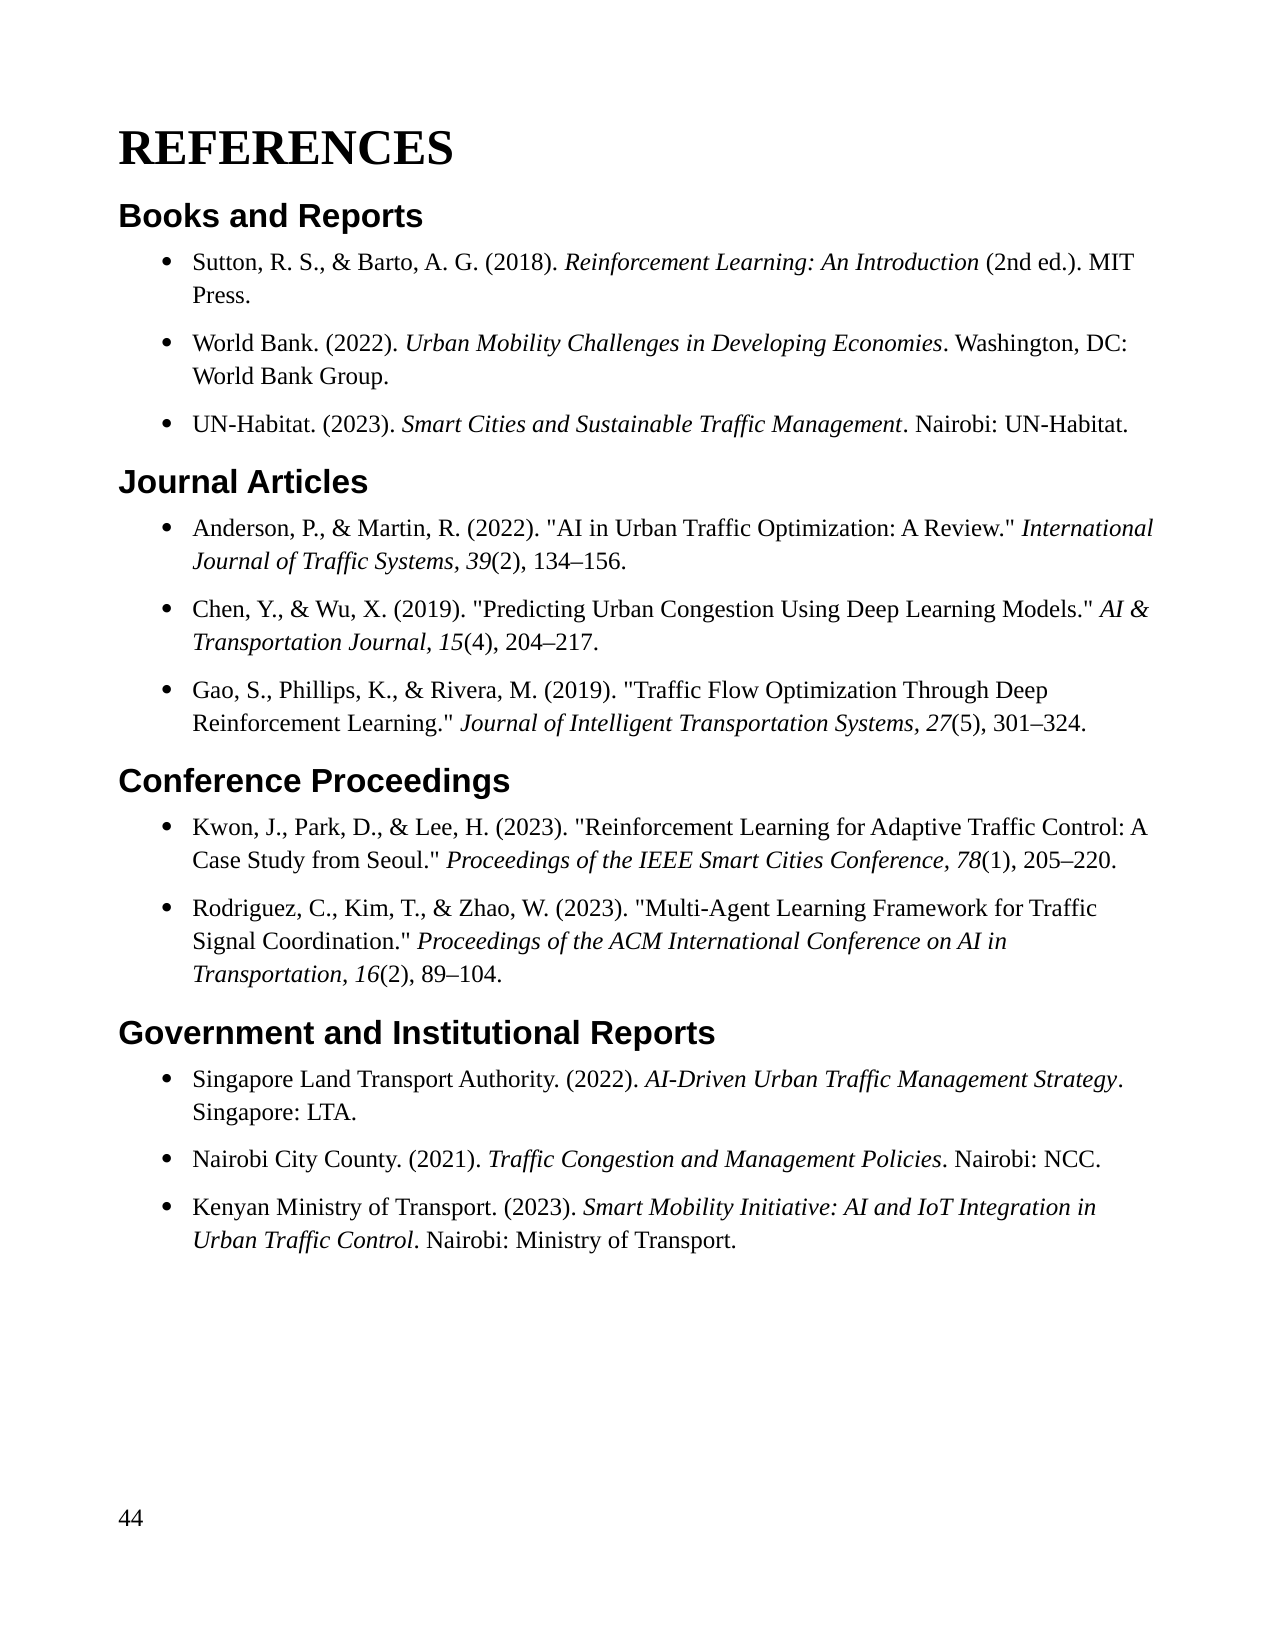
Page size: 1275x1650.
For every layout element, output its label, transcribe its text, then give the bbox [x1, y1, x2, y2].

list Sutton, R. S., & Barto, A. G. (2018). Reinforcement Learning: An Introduction (2nd ed.). MIT Press. [162, 247, 1157, 309]
list Kenyan Ministry of Transport. (2023). Smart Mobility Initiative: AI and IoT Integration in Urban Traffic Control. Nairobi: Ministry of Transport. [162, 1192, 1157, 1254]
list Nairobi City County. (2021). Traffic Congestion and Management Policies. Nairobi: NCC. [162, 1144, 1157, 1173]
list Anderson, P., & Martin, R. (2022). "AI in Urban Traffic Optimization: A Review." International Journal of Traffic Systems, 39(2), 134–156. [162, 513, 1157, 575]
subtitle Conference Proceedings [118, 762, 1157, 800]
list UN-Habitat. (2023). Smart Cities and Sustainable Traffic Management. Nairobi: UN-Habitat. [162, 409, 1157, 437]
list World Bank. (2022). Urban Mobility Challenges in Developing Economies. Washington, DC: World Bank Group. [162, 328, 1157, 390]
subtitle Journal Articles [118, 462, 1157, 501]
list Chen, Y., & Wu, X. (2019). "Predicting Urban Congestion Using Deep Learning Models." AI & Transportation Journal, 15(4), 204–217. [162, 594, 1157, 656]
subtitle REFERENCES [118, 118, 1157, 176]
subtitle Books and Reports [118, 196, 1157, 235]
list Gao, S., Phillips, K., & Rivera, M. (2019). "Traffic Flow Optimization Through Deep Reinforcement Learning." Journal of Intelligent Transportation Systems, 27(5), 301–324. [162, 675, 1157, 736]
subtitle Government and Institutional Reports [118, 1013, 1157, 1051]
list Singapore Land Transport Authority. (2022). AI-Driven Urban Traffic Management Strategy. Singapore: LTA. [162, 1064, 1157, 1126]
list Kwon, J., Park, D., & Lee, H. (2023). "Reinforcement Learning for Adaptive Traffic Control: A Case Study from Seoul." Proceedings of the IEEE Smart Cities Conference, 78(1), 205–220. [162, 812, 1157, 874]
list Rodriguez, C., Kim, T., & Zhao, W. (2023). "Multi-Agent Learning Framework for Traffic Signal Coordination." Proceedings of the ACM International Conference on AI in Transportation, 16(2), 89–104. [162, 893, 1157, 988]
